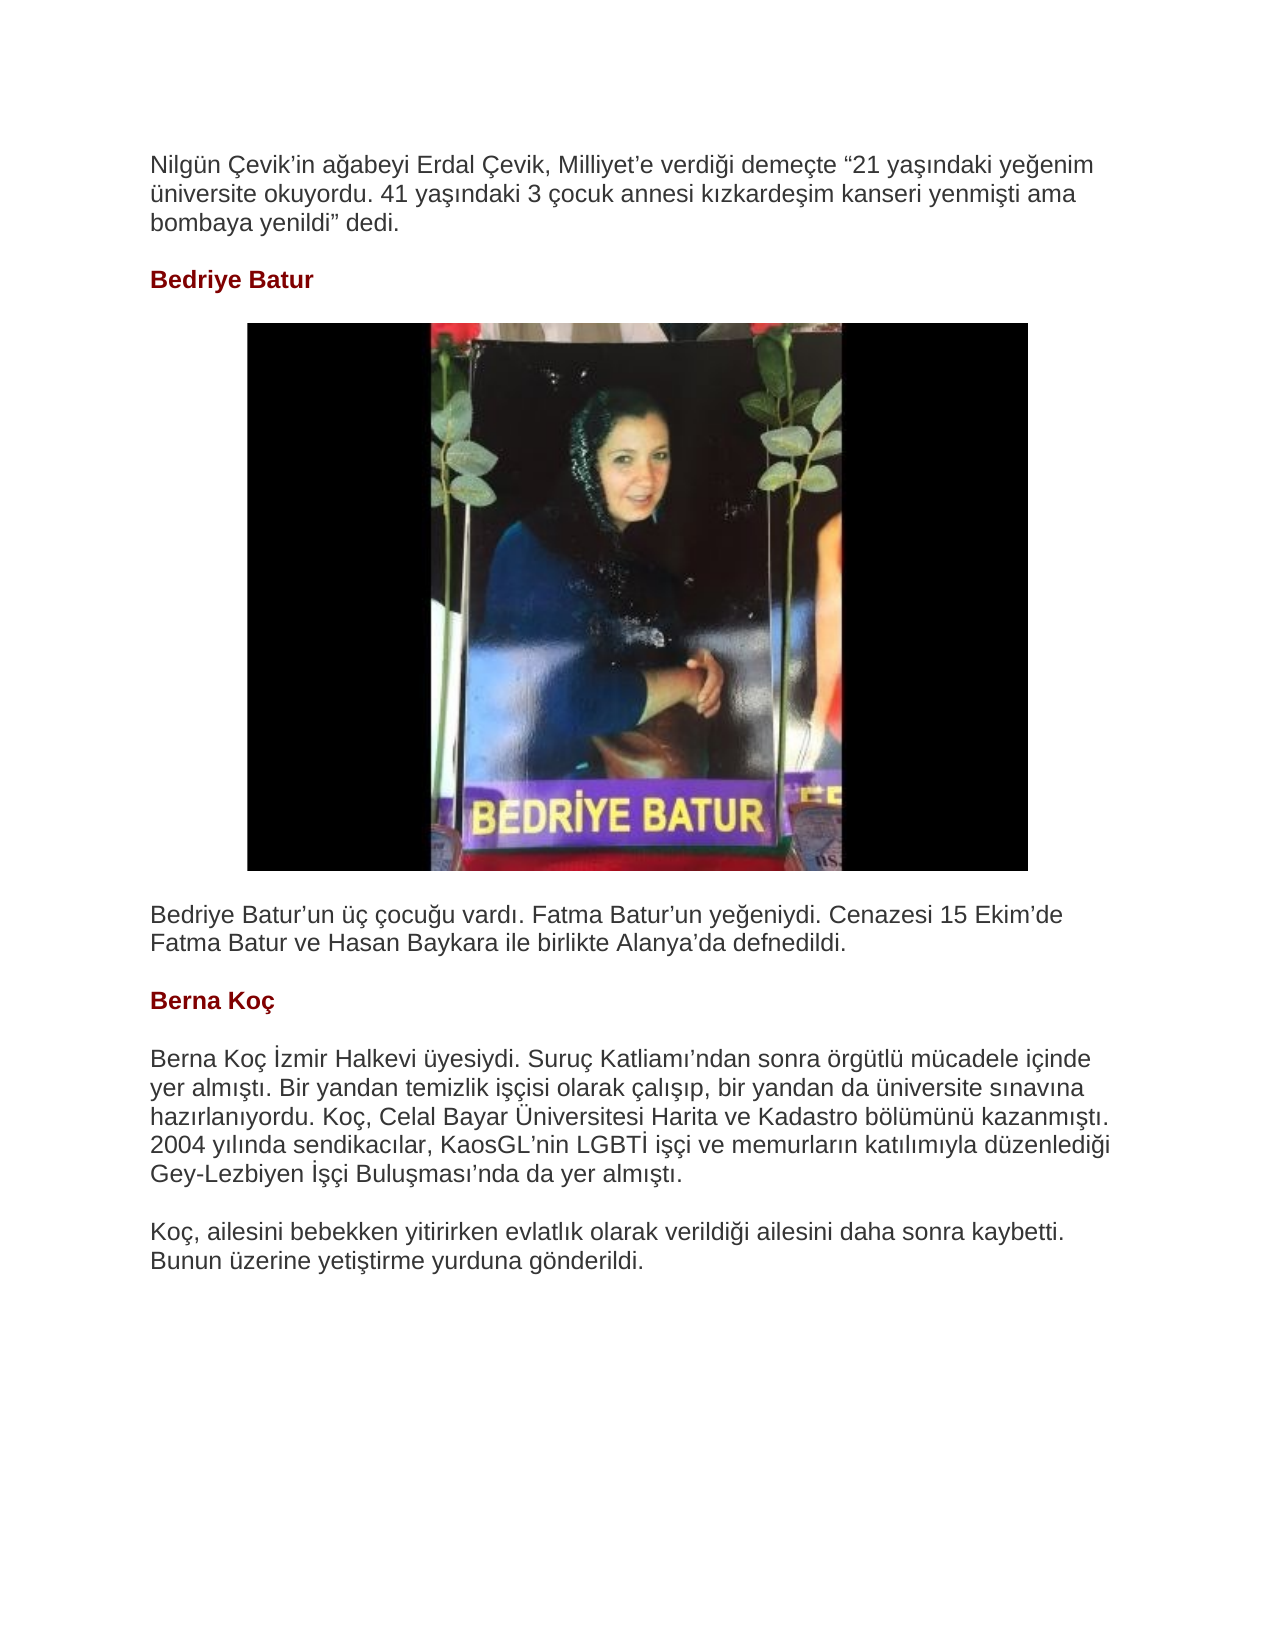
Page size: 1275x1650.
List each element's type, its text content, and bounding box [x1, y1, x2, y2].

text Bedriye Batur’un üç çocuğu vardı. Fatma Batur’un yeğeniydi. Cenazesi 15 Ekim’de Fatma Batur ve Hasan Baykara ile birlikte Alanya’da defnedildi. [150, 899, 1125, 957]
text Bedriye Batur [150, 265, 1125, 294]
text Koç, ailesini bebekken yitirirken evlatlık olarak verildiği ailesini daha sonra kaybetti. Bunun üzerine yetiştirme yurduna gönderildi. [150, 1217, 1125, 1274]
picture [247, 323, 1028, 871]
text Berna Koç İzmir Halkevi üyesiydi. Suruç Katliamı’ndan sonra örgütlü mücadele içinde yer almıştı. Bir yandan temizlik işçisi olarak çalışıp, bir yandan da üniversite sınavına hazırlanıyordu. Koç, Celal Bayar Üniversitesi Harita ve Kadastro bölümünü kazanmıştı. 2004 yılında sendikacılar, KaosGL’nin LGBTİ işçi ve memurların katılımıyla düzenlediği Gey-Lezbiyen İşçi Buluşması’nda da yer almıştı. [150, 1044, 1125, 1188]
text Nilgün Çevik’in ağabeyi Erdal Çevik, Milliyet’e verdiği demeçte “21 yaşındaki yeğenim üniversite okuyordu. 41 yaşındaki 3 çocuk annesi kızkardeşim kanseri yenmişti ama bombaya yenildi” dedi. [150, 150, 1125, 236]
text Berna Koç [150, 986, 1125, 1015]
